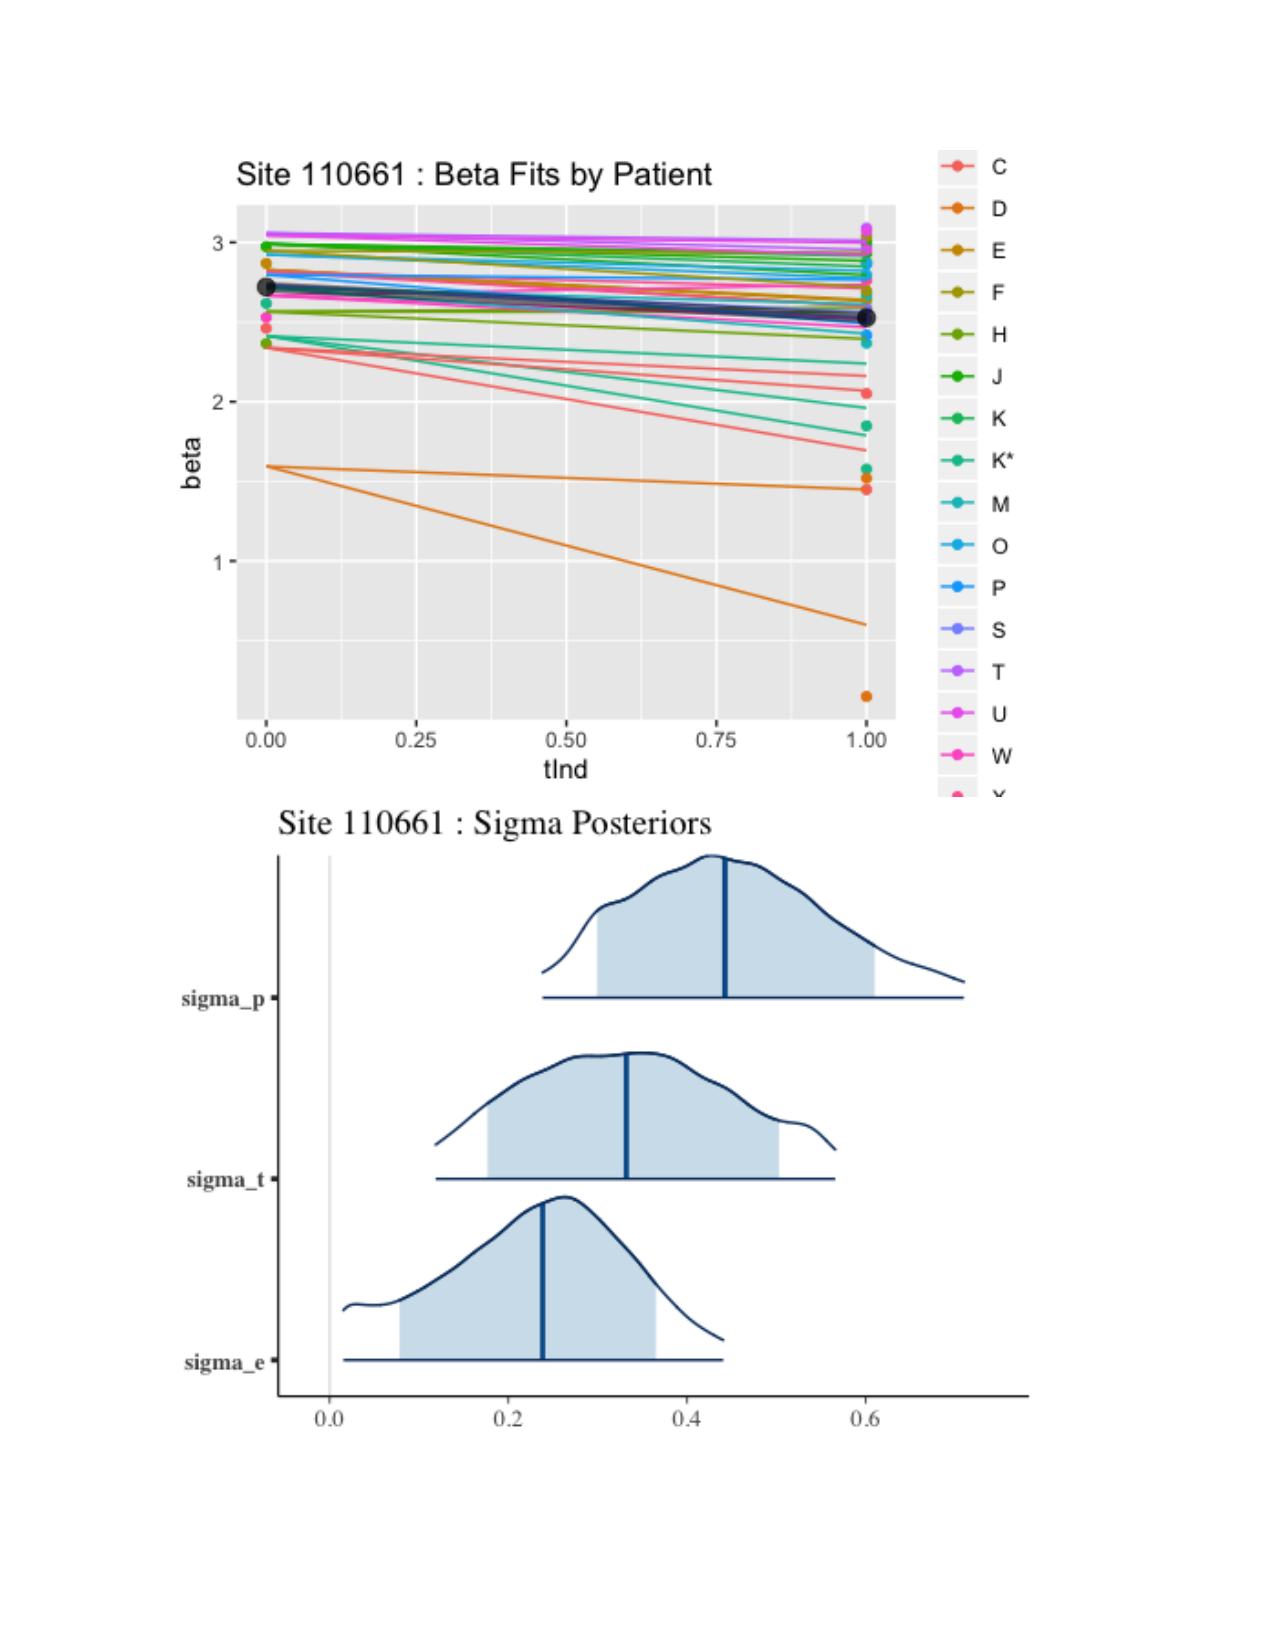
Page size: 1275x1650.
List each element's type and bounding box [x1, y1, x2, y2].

picture [168, 150, 1044, 1445]
